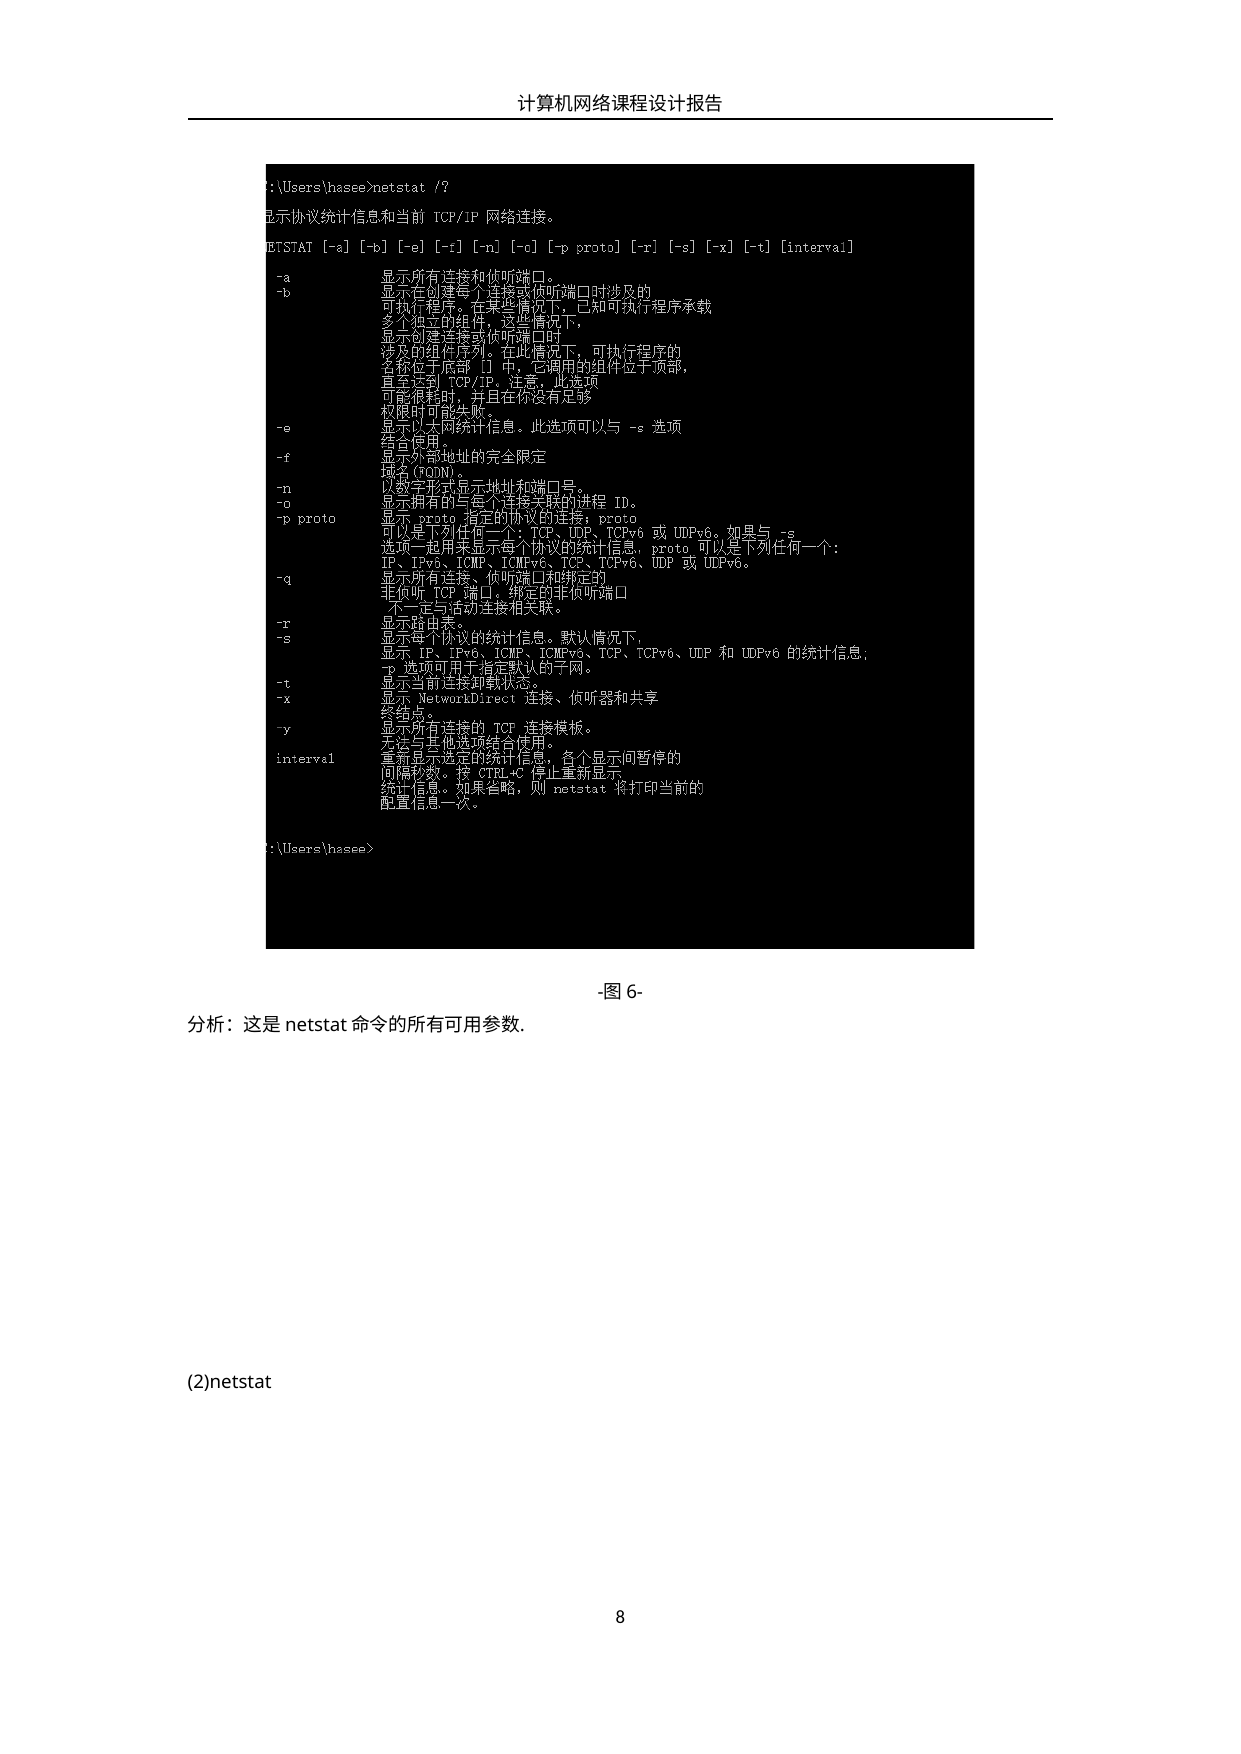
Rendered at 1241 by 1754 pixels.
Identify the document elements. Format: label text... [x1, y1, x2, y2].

list (2)netstat [187, 1364, 1053, 1397]
picture [265, 162, 975, 949]
list -图6- [187, 974, 1053, 1007]
list 分析：这是netstat命令的所有可用参数. [187, 1007, 1053, 1039]
